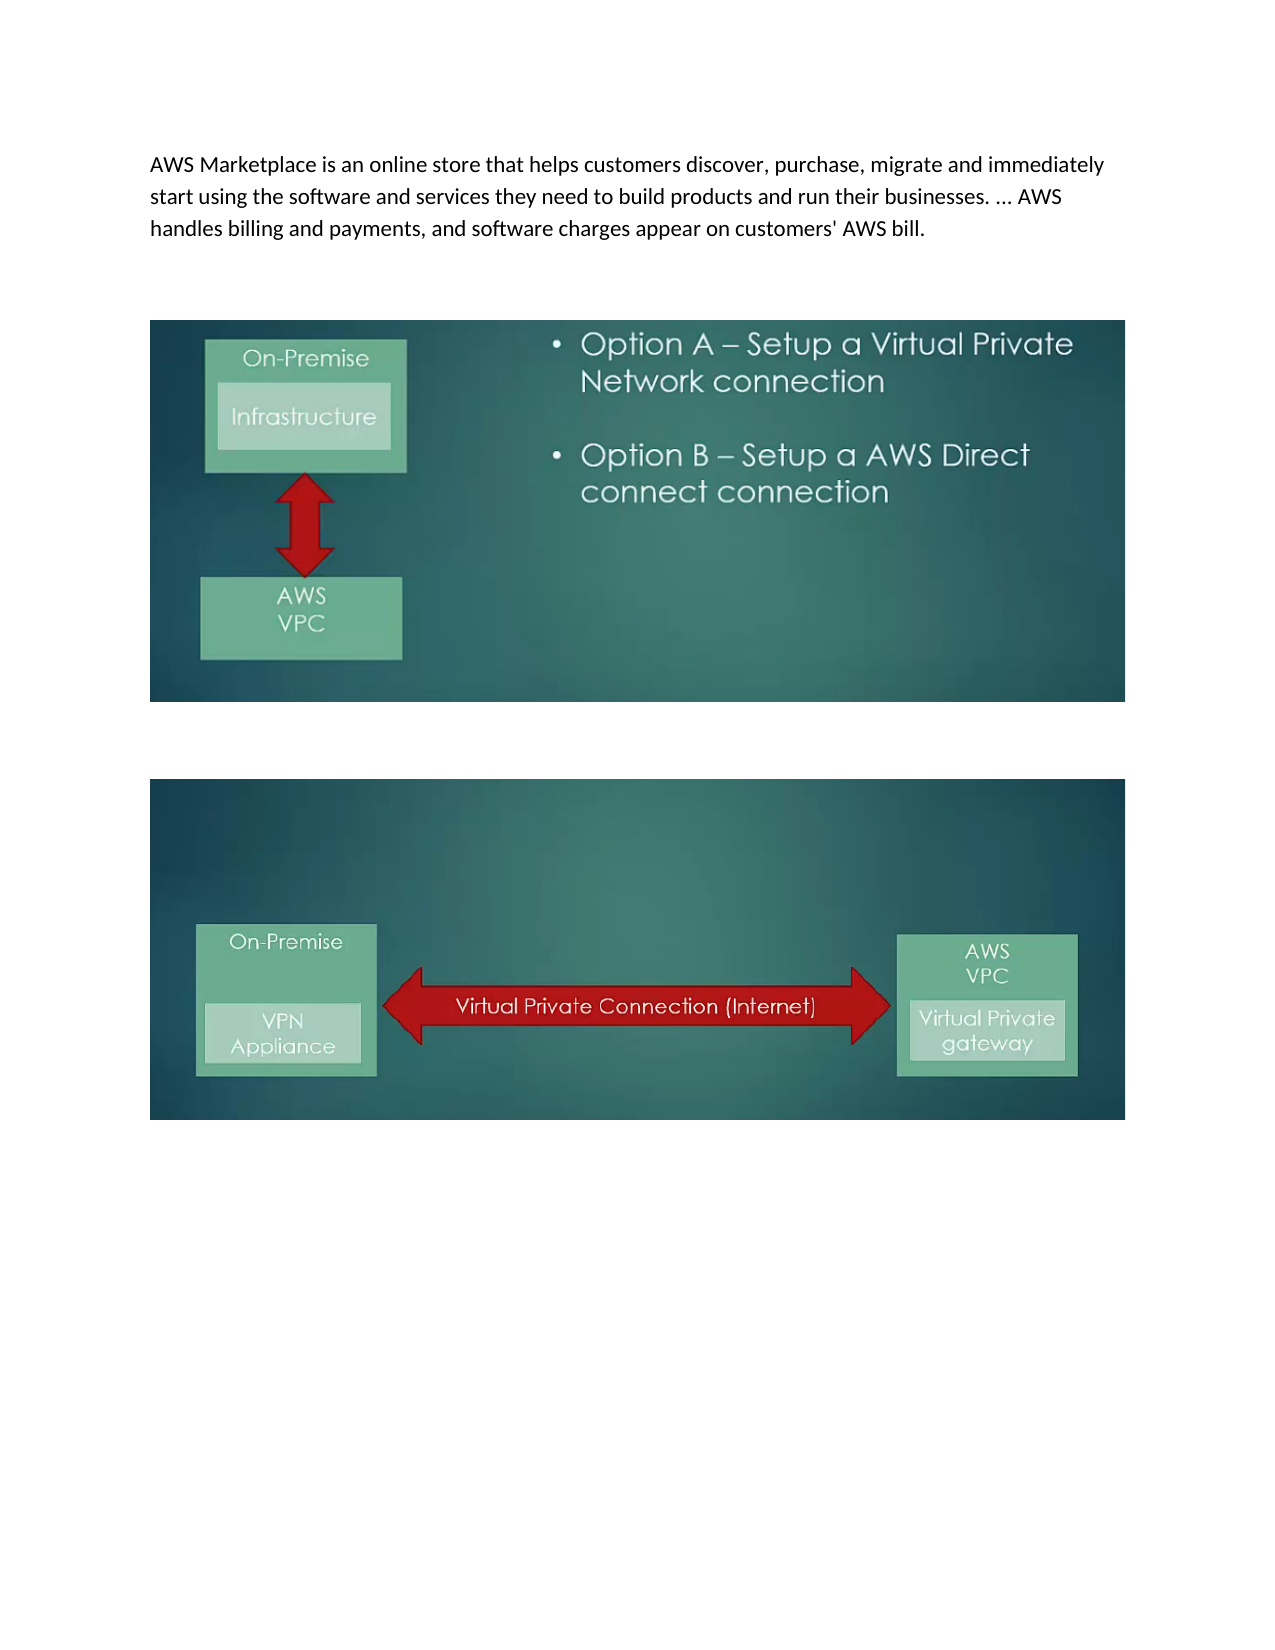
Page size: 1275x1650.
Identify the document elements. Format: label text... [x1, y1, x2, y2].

text AWS Marketplace is an online store that helps customers discover, purchase, migrate and immediately start using the software and services they need to build products and run their businesses. ... AWS handles billing and payments, and software charges appear on customers' AWS bill. [150, 150, 1125, 242]
picture [150, 320, 1125, 702]
picture [150, 779, 1125, 1120]
